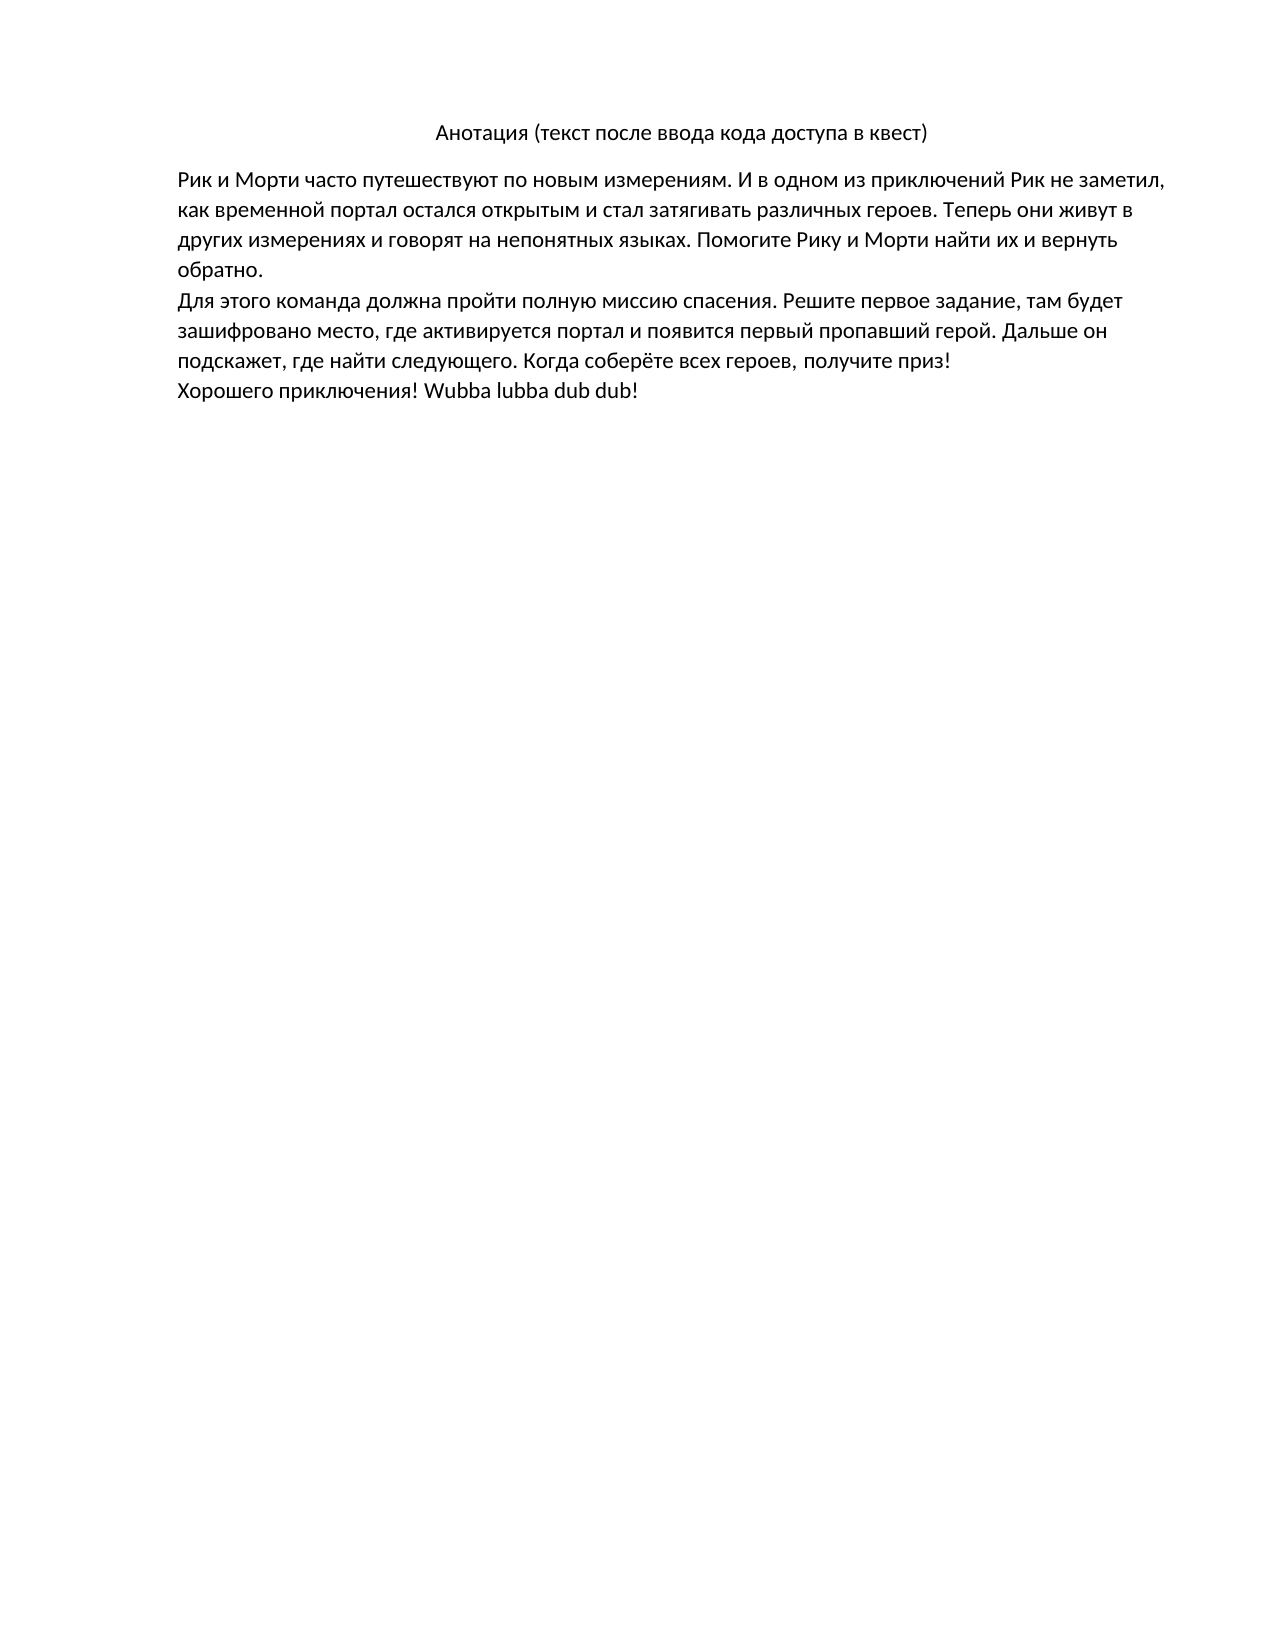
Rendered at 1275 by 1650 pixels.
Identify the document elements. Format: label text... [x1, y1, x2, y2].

text Анотация (текст после ввода кода доступа в квест) [177, 118, 1186, 146]
text Рик и Морти часто путешествуют по новым измерениям. И в одном из приключений Рик не заметил, как временной портал остался открытым и стал затягивать различных героев. Теперь они живут в других измерениях и говорят на непонятных языках. Помогите Рику и Морти найти их и вернуть обратно. Для этого команда должна пройти полную миссию спасения. Решите первое задание, там будет зашифровано место, где активируется портал и появится первый пропавший герой. Дальше он подскажет, где найти следующего. Когда соберёте всех героев, получите приз! Хорошего приключения! Wubba lubba dub dub! [177, 165, 1186, 404]
